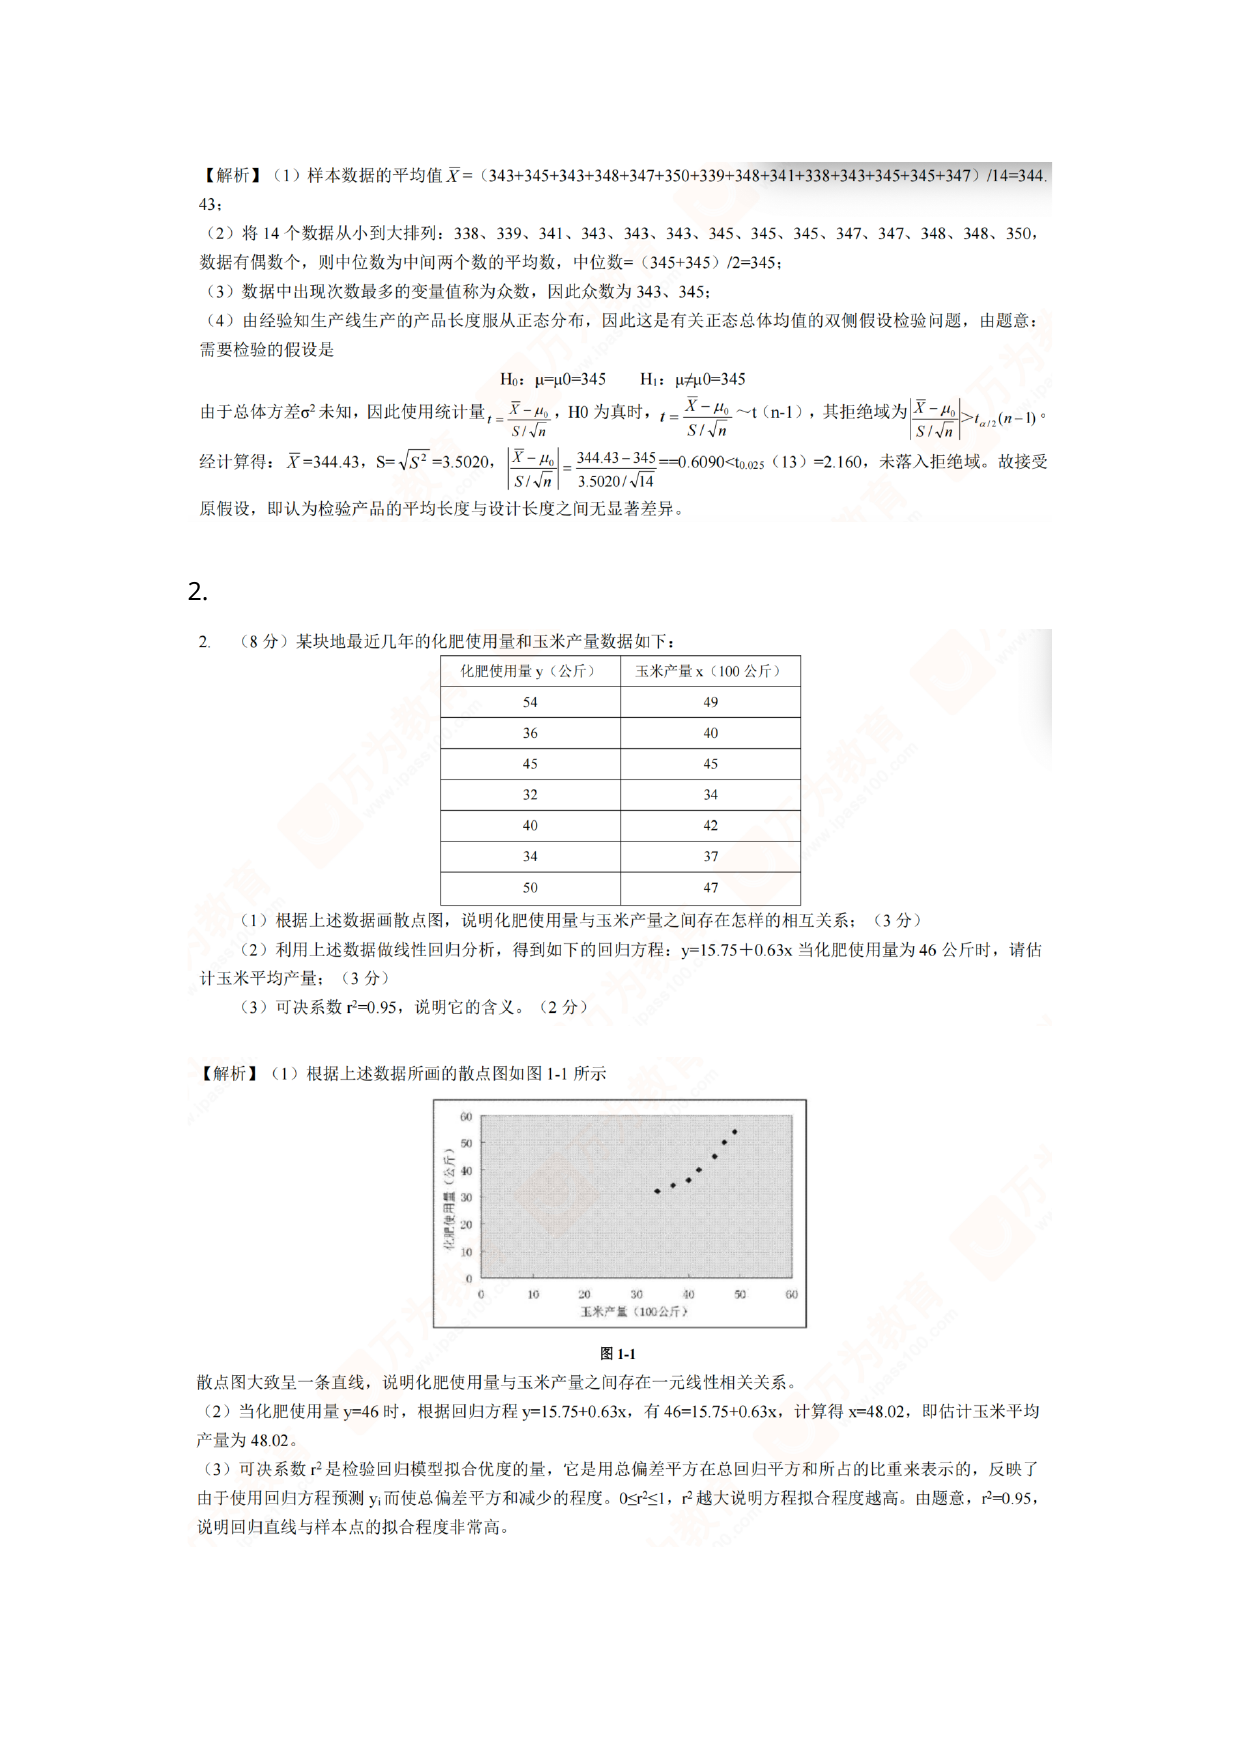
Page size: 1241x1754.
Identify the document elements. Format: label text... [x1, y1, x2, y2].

picture [187, 629, 1052, 1026]
picture [187, 1057, 1052, 1547]
text 2. [187, 558, 1053, 623]
picture [187, 162, 1053, 522]
